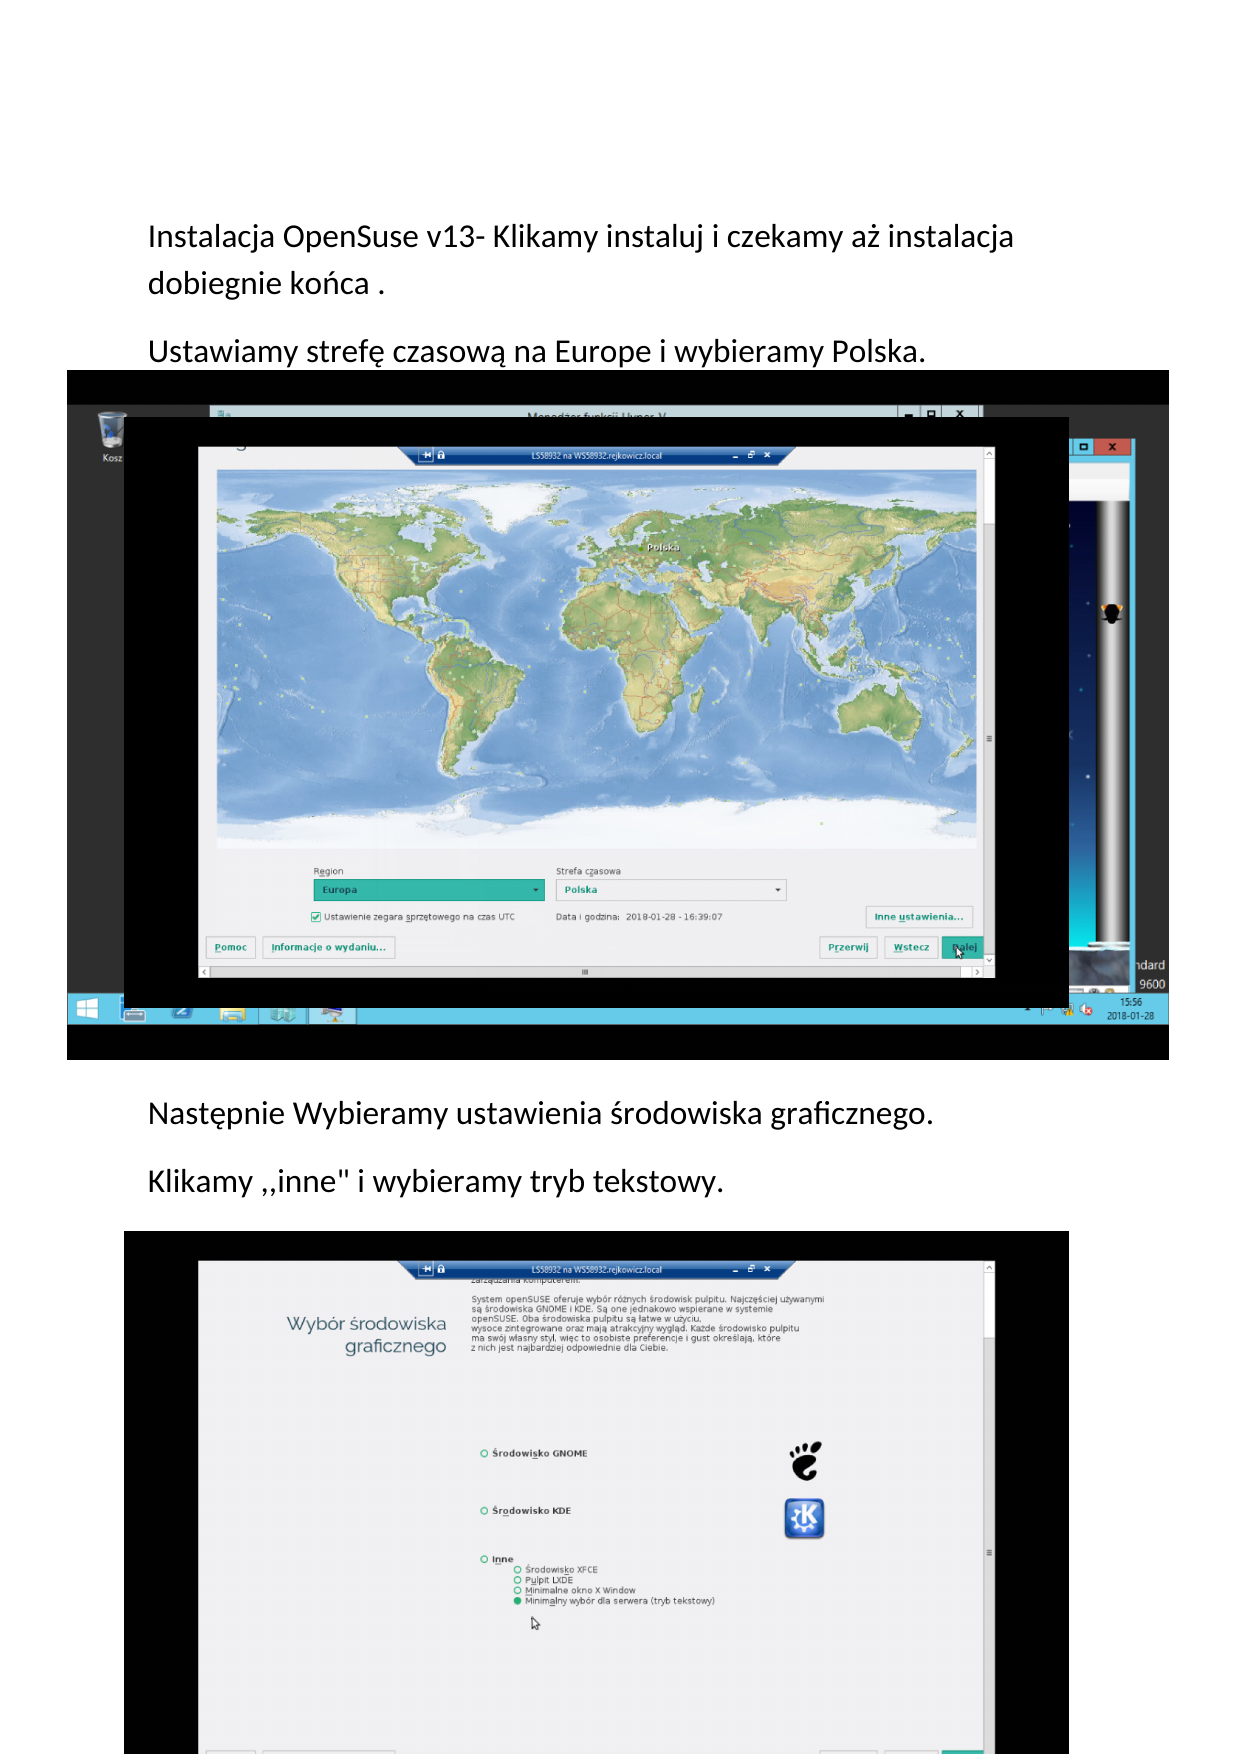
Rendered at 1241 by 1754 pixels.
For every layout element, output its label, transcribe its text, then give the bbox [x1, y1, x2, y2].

picture [67, 370, 1169, 1060]
text Następnie Wybieramy ustawienia środowiska graficznego. [148, 1060, 1093, 1133]
text Instalacja OpenSuse v13- Klikamy instaluj i czekamy aż instalacja dobiegnie końca . [148, 215, 1093, 303]
text Ustawiamy strefę czasową na Europe i wybieramy Polska. [148, 329, 1093, 370]
picture [124, 1231, 1069, 1754]
text Klikamy ,,inne" i wybieramy tryb tekstowy. [148, 1160, 1093, 1201]
